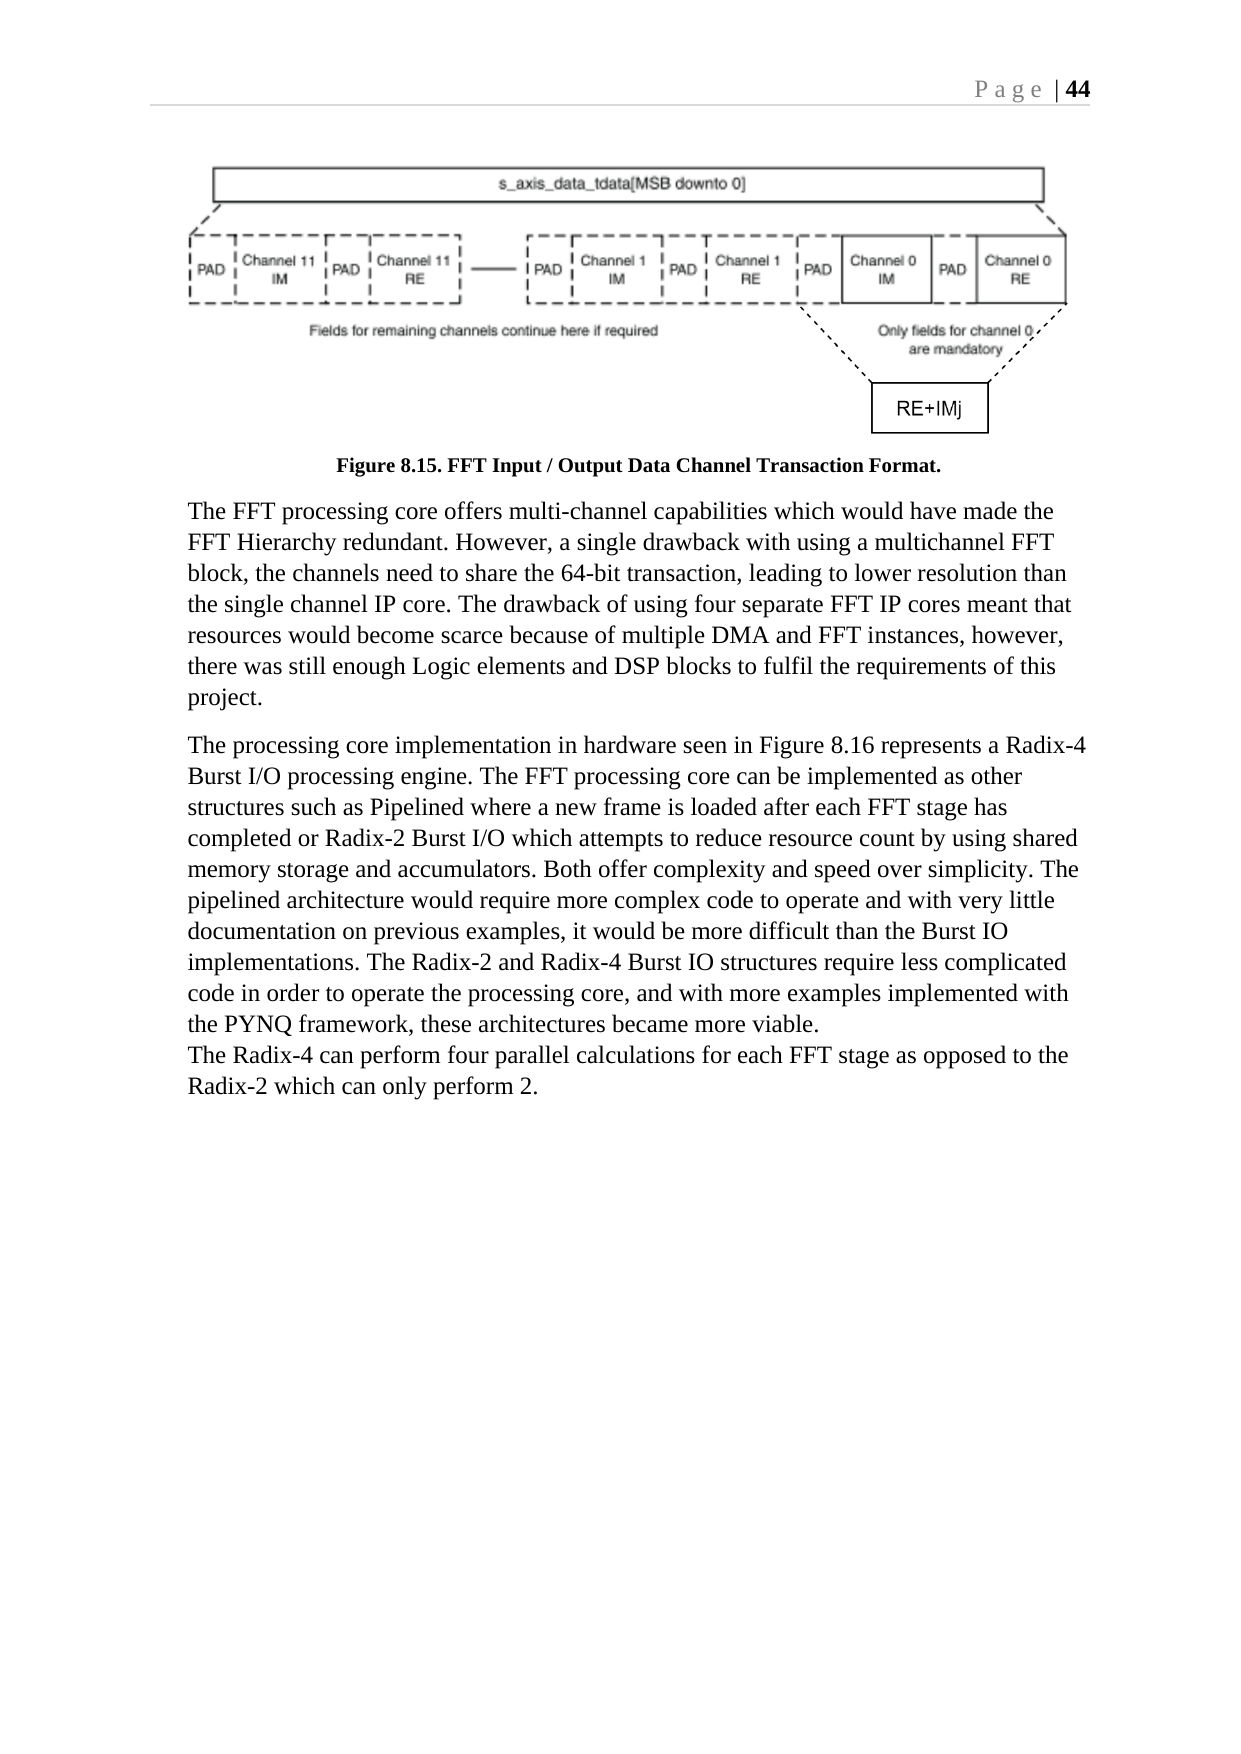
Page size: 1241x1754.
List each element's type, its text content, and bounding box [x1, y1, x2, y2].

text Figure 8.15. FFT Input / Output Data Channel Transaction Format. [187, 453, 1090, 477]
picture [159, 150, 1081, 435]
text The processing core implementation in hardware seen in Figure 8.16 represents a Radix-4 Burst I/O processing engine. The FFT processing core can be implemented as other structures such as Pipelined where a new frame is loaded after each FFT stage has completed or Radix-2 Burst I/O which attempts to reduce resource count by using shared memory storage and accumulators. Both offer complexity and speed over simplicity. The pipelined architecture would require more complex code to operate and with very little documentation on previous examples, it would be more difficult than the Burst IO implementations. The Radix-2 and Radix-4 Burst IO structures require less complicated code in order to operate the processing core, and with more examples implemented with the PYNQ framework, these architectures became more viable. The Radix-4 can perform four parallel calculations for each FFT stage as opposed to the Radix-2 which can only perform 2. [187, 730, 1090, 1100]
text The FFT processing core offers multi-channel capabilities which would have made the FFT Hierarchy redundant. However, a single drawback with using a multichannel FFT block, the channels need to share the 64-bit transaction, leading to lower resolution than the single channel IP core. The drawback of using four separate FFT IP cores meant that resources would become scarce because of multiple DMA and FFT instances, however, there was still enough Logic elements and DSP blocks to fulfil the requirements of this project. [187, 496, 1090, 711]
